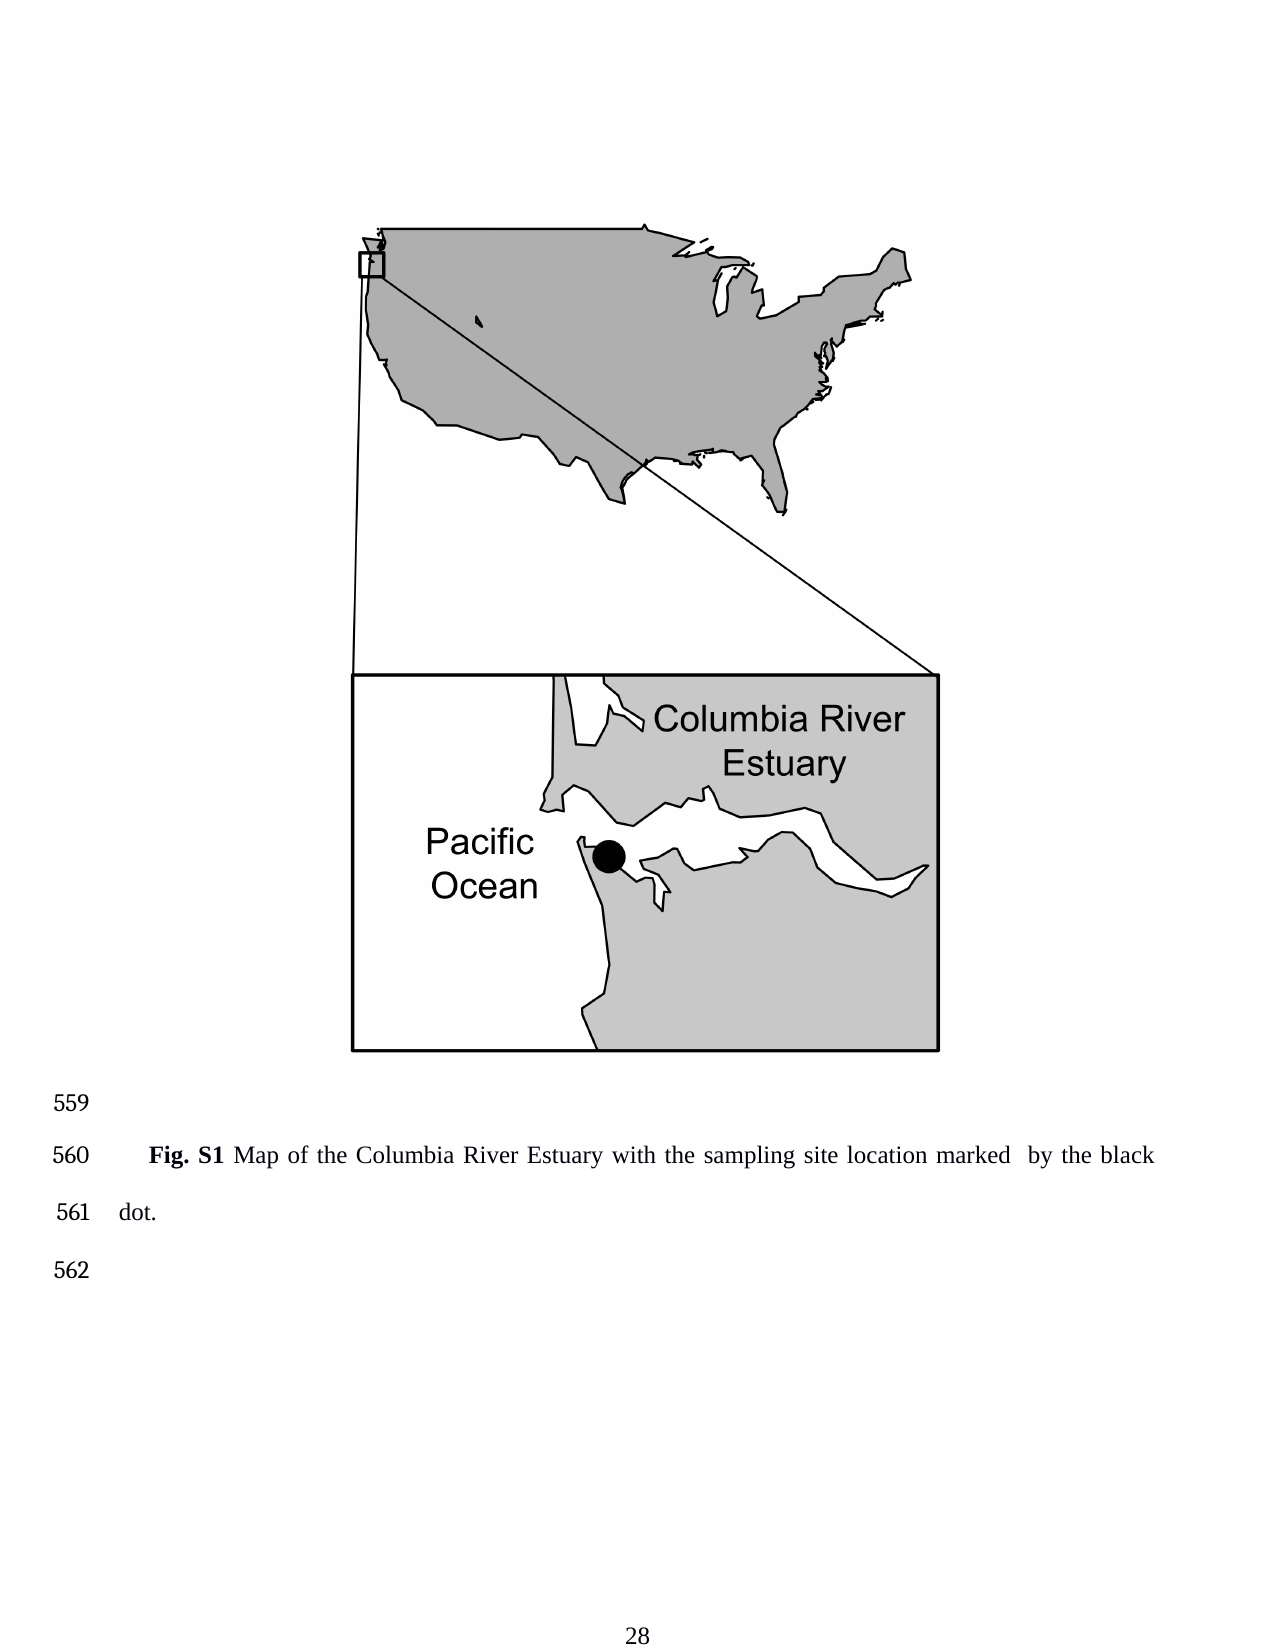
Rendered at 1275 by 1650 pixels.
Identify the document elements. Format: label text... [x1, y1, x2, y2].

text Fig. S1 Map of the Columbia River Estuary with the sampling site location marked by the black dot. [118, 1140, 1156, 1226]
picture [148, 118, 1142, 1111]
